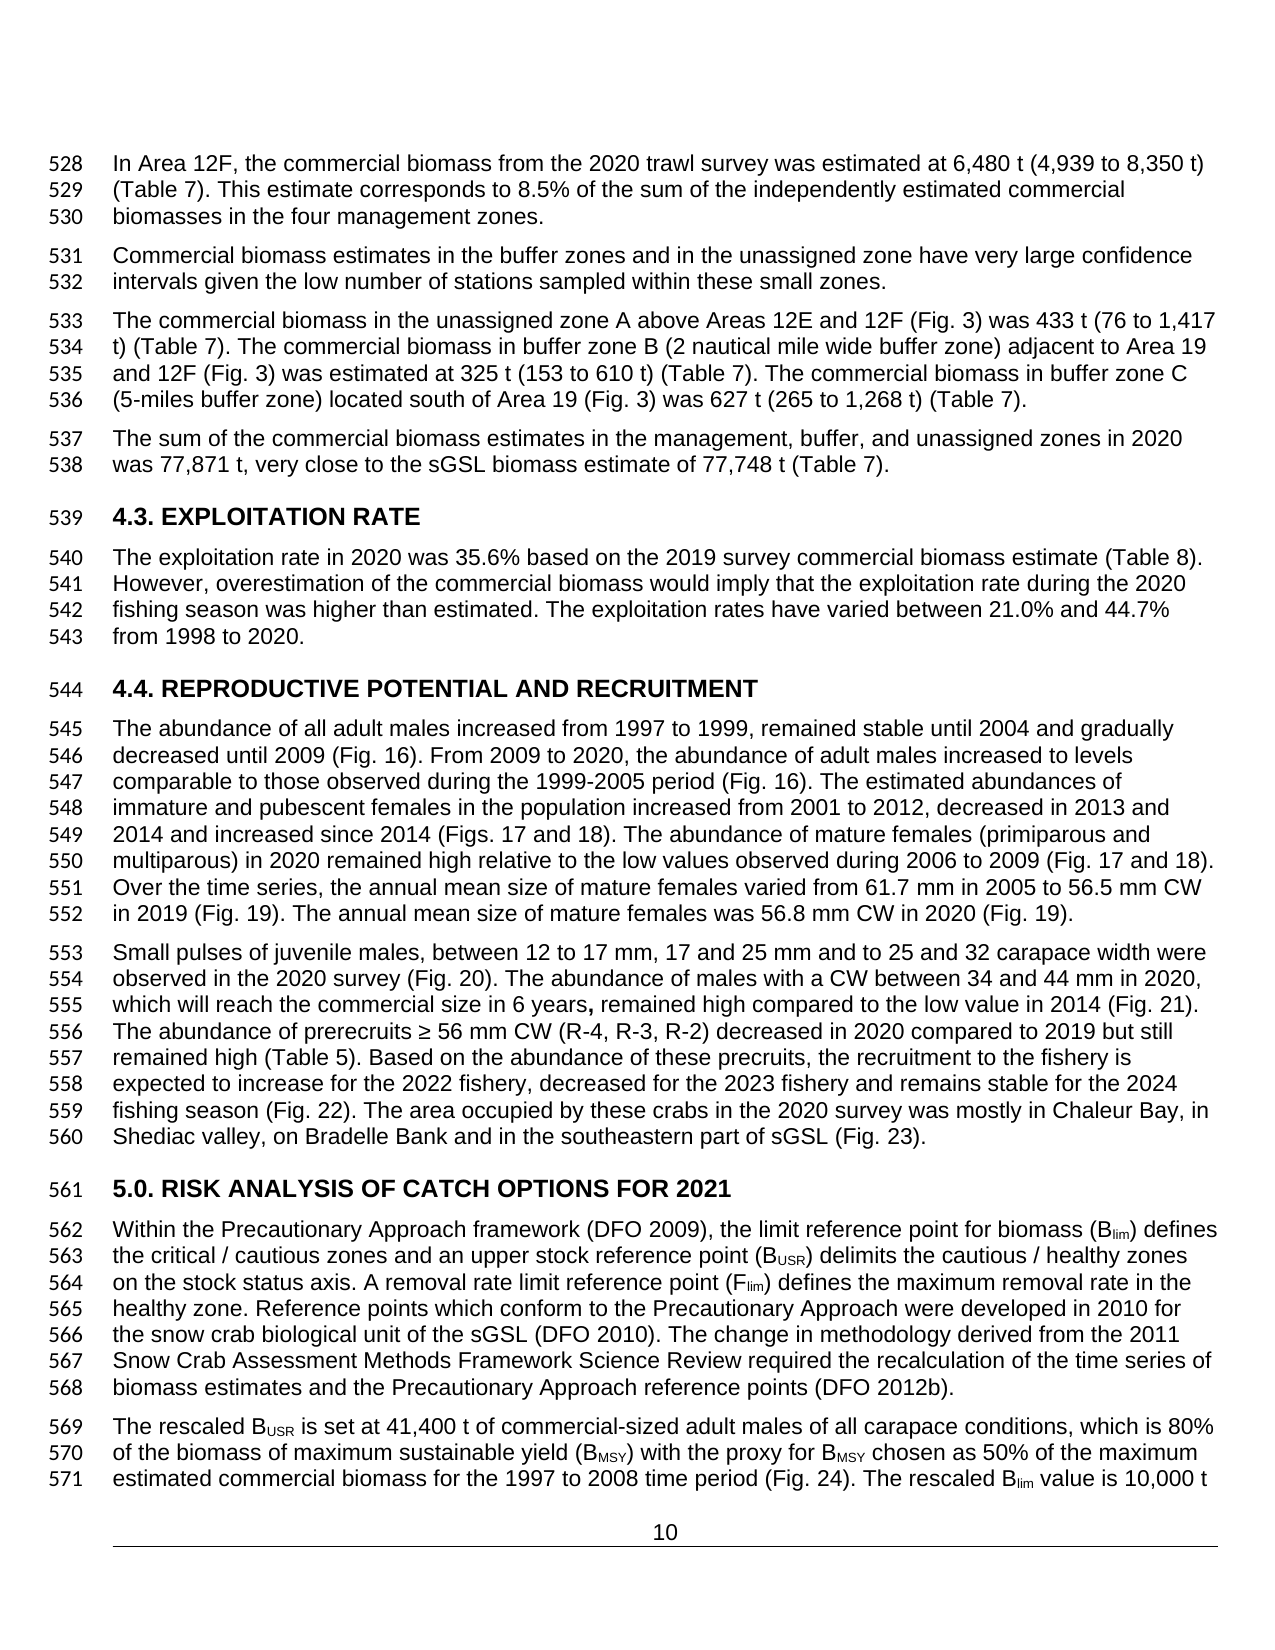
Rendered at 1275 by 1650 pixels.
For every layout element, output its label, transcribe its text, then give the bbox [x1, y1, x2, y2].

text The exploitation rate in 2020 was 35.6% based on the 2019 survey commercial biomass estimate (Table 8). However, overestimation of the commercial biomass would imply that the exploitation rate during the 2020 fishing season was higher than estimated. The exploitation rates have varied between 21.0% and 44.7% from 1998 to 2020. [112, 544, 1218, 649]
text The sum of the commercial biomass estimates in the management, buffer, and unassigned zones in 2020 was 77,871 t, very close to the sGSL biomass estimate of 77,748 t (Table 7). [112, 425, 1218, 477]
text In Area 12F, the commercial biomass from the 2020 trawl survey was estimated at 6,480 t (4,939 to 8,350 t) (Table 7). This estimate corresponds to 8.5% of the sum of the independently estimated commercial biomasses in the four management zones. [112, 150, 1218, 229]
text Commercial biomass estimates in the buffer zones and in the unassigned zone have very large confidence intervals given the low number of stations sampled within these small zones. [112, 242, 1218, 294]
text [112, 1413, 1218, 1492]
text Within the Precautionary Approach framework (DFO 2009), the limit reference point for biomass (Blim) defines the critical / cautious zones and an upper stock reference point (BUSR) delimits the cautious / healthy zones on the stock status axis. A removal rate limit reference point (Flim) defines the maximum removal rate in the healthy zone. Reference points which conform to the Precautionary Approach were developed in 2010 for the snow crab biological unit of the sGSL (DFO 2010). The change in methodology derived from the 2011 Snow Crab Assessment Methods Framework Science Review required the recalculation of the time series of biomass estimates and the Precautionary Approach reference points (DFO 2012b). [112, 1216, 1218, 1400]
subtitle 4.4. Reproductive potential AND Recruitment [112, 674, 1218, 703]
subtitle 4.3. EXPLOITATION RATE [112, 502, 1218, 531]
text The abundance of all adult males increased from 1997 to 1999, remained stable until 2004 and gradually decreased until 2009 (Fig. 16). From 2009 to 2020, the abundance of adult males increased to levels comparable to those observed during the 1999-2005 period (Fig. 16). The estimated abundances of immature and pubescent females in the population increased from 2001 to 2012, decreased in 2013 and 2014 and increased since 2014 (Figs. 17 and 18). The abundance of mature females (primiparous and multiparous) in 2020 remained high relative to the low values observed during 2006 to 2009 (Fig. 17 and 18). Over the time series, the annual mean size of mature females varied from 61.7 mm in 2005 to 56.5 mm CW in 2019 (Fig. 19). The annual mean size of mature females was 56.8 mm CW in 2020 (Fig. 19). [112, 715, 1218, 926]
text The commercial biomass in the unassigned zone A above Areas 12E and 12F (Fig. 3) was 433 t (76 to 1,417 t) (Table 7). The commercial biomass in buffer zone B (2 nautical mile wide buffer zone) adjacent to Area 19 and 12F (Fig. 3) was estimated at 325 t (153 to 610 t) (Table 7). The commercial biomass in buffer zone C (5-miles buffer zone) located south of Area 19 (Fig. 3) was 627 t (265 to 1,268 t) (Table 7). [112, 307, 1218, 412]
subtitle 5.0. RISK ANALYSIS OF CATCH OPTIONS FOR 2021 [112, 1174, 1218, 1203]
text Small pulses of juvenile males, between 12 to 17 mm, 17 and 25 mm and to 25 and 32 carapace width were observed in the 2020 survey (Fig. 20). The abundance of males with a CW between 34 and 44 mm in 2020, which will reach the commercial size in 6 years, remained high compared to the low value in 2014 (Fig. 21). The abundance of prerecruits ≥ 56 mm CW (R-4, R-3, R-2) decreased in 2020 compared to 2019 but still remained high (Table 5). Based on the abundance of these precruits, the recruitment to the fishery is expected to increase for the 2022 fishery, decreased for the 2023 fishery and remains stable for the 2024 fishing season (Fig. 22). The area occupied by these crabs in the 2020 survey was mostly in Chaleur Bay, in Shediac valley, on Bradelle Bank and in the southeastern part of sGSL (Fig. 23). [112, 939, 1218, 1149]
